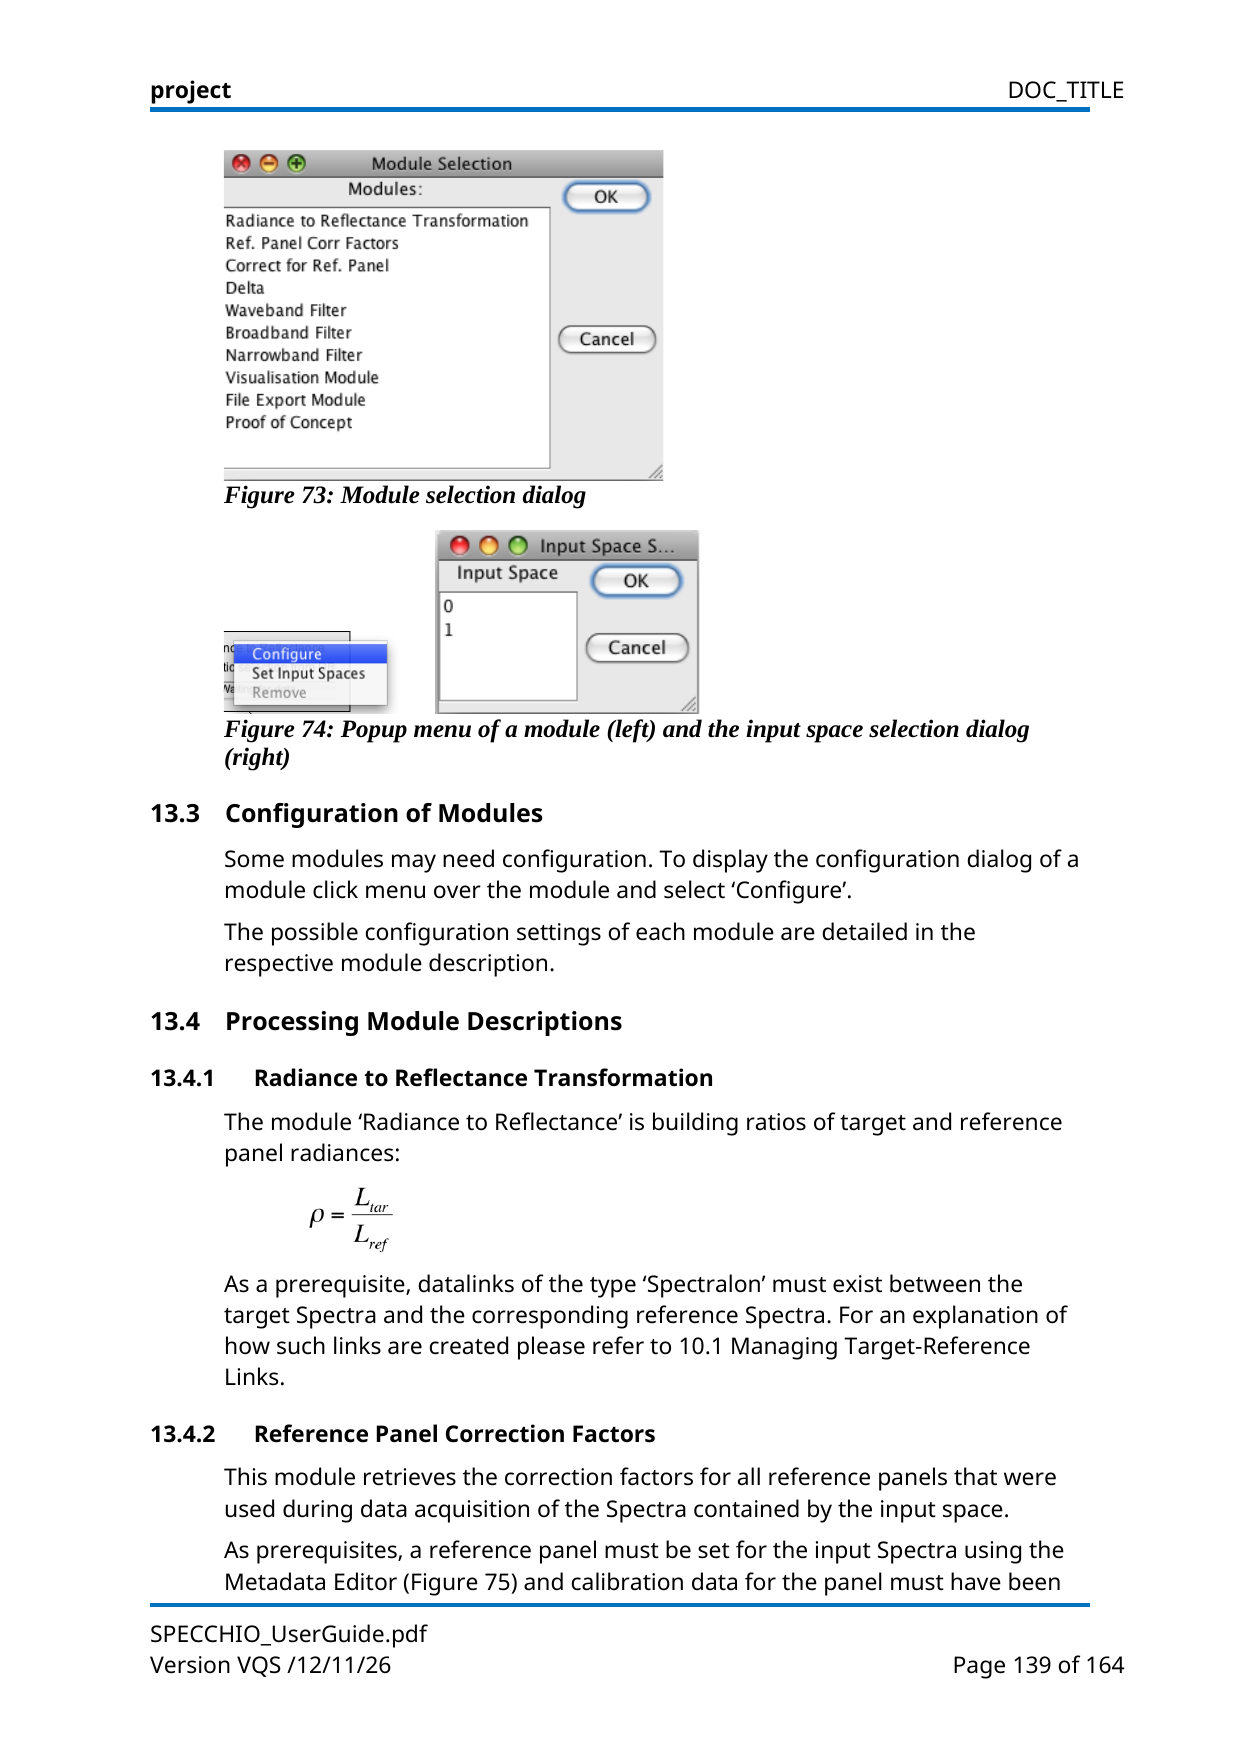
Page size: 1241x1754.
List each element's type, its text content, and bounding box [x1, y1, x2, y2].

subtitle Configuration of Modules [150, 796, 1090, 830]
text The module ‘Radiance to Reflectance’ is building ratios of target and reference panel radiances: [224, 1106, 1090, 1168]
picture [223, 150, 664, 481]
text This module retrieves the correction factors for all reference panels that were used during data acquisition of the Spectra contained by the input space. [224, 1461, 1090, 1524]
picture [223, 630, 400, 714]
text Figure 73: Module selection dialog [224, 480, 1090, 509]
picture [297, 1178, 395, 1258]
text Some modules may need configuration. To display the configuration dialog of a module click menu over the module and select ‘Configure’. [224, 843, 1090, 905]
picture [435, 530, 700, 714]
subtitle Reference Panel Correction Factors [150, 1418, 1090, 1449]
subtitle Processing Module Descriptions [150, 1003, 1090, 1037]
text As a prerequisite, datalinks of the type ‘Spectralon’ must exist between the target Spectra and the corresponding reference Spectra. For an explanation of how such links are created please refer to 10.1 Managing Target-Reference Links. [224, 1268, 1090, 1393]
text The possible configuration settings of each module are detailed in the respective module description. [224, 916, 1090, 978]
subtitle Radiance to Reflectance Transformation [150, 1062, 1090, 1093]
text Figure 74: Popup menu of a module (left) and the input space selection dialog (right) [224, 714, 1090, 771]
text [224, 1534, 1090, 1597]
